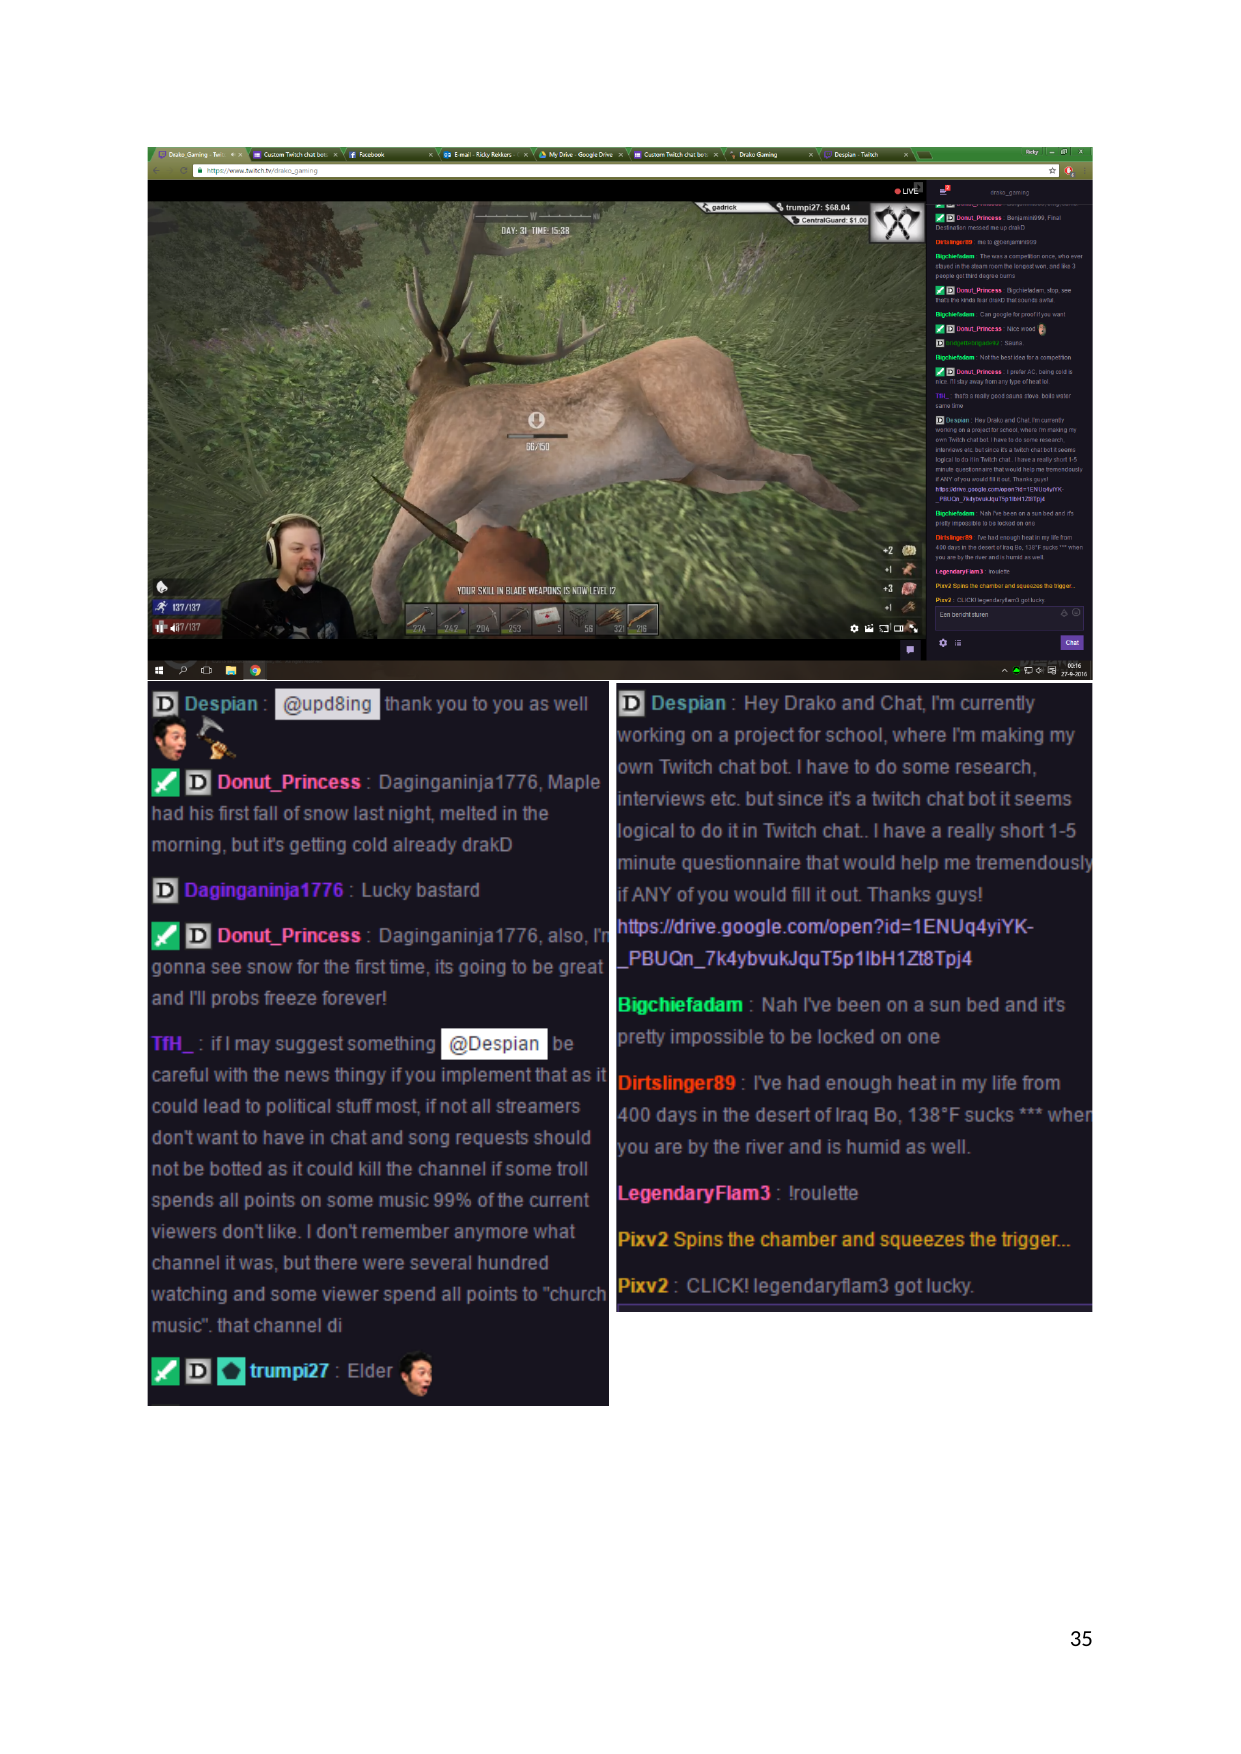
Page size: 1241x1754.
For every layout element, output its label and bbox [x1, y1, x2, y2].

picture [147, 681, 609, 1406]
picture [616, 683, 1093, 1312]
picture [147, 147, 1093, 680]
